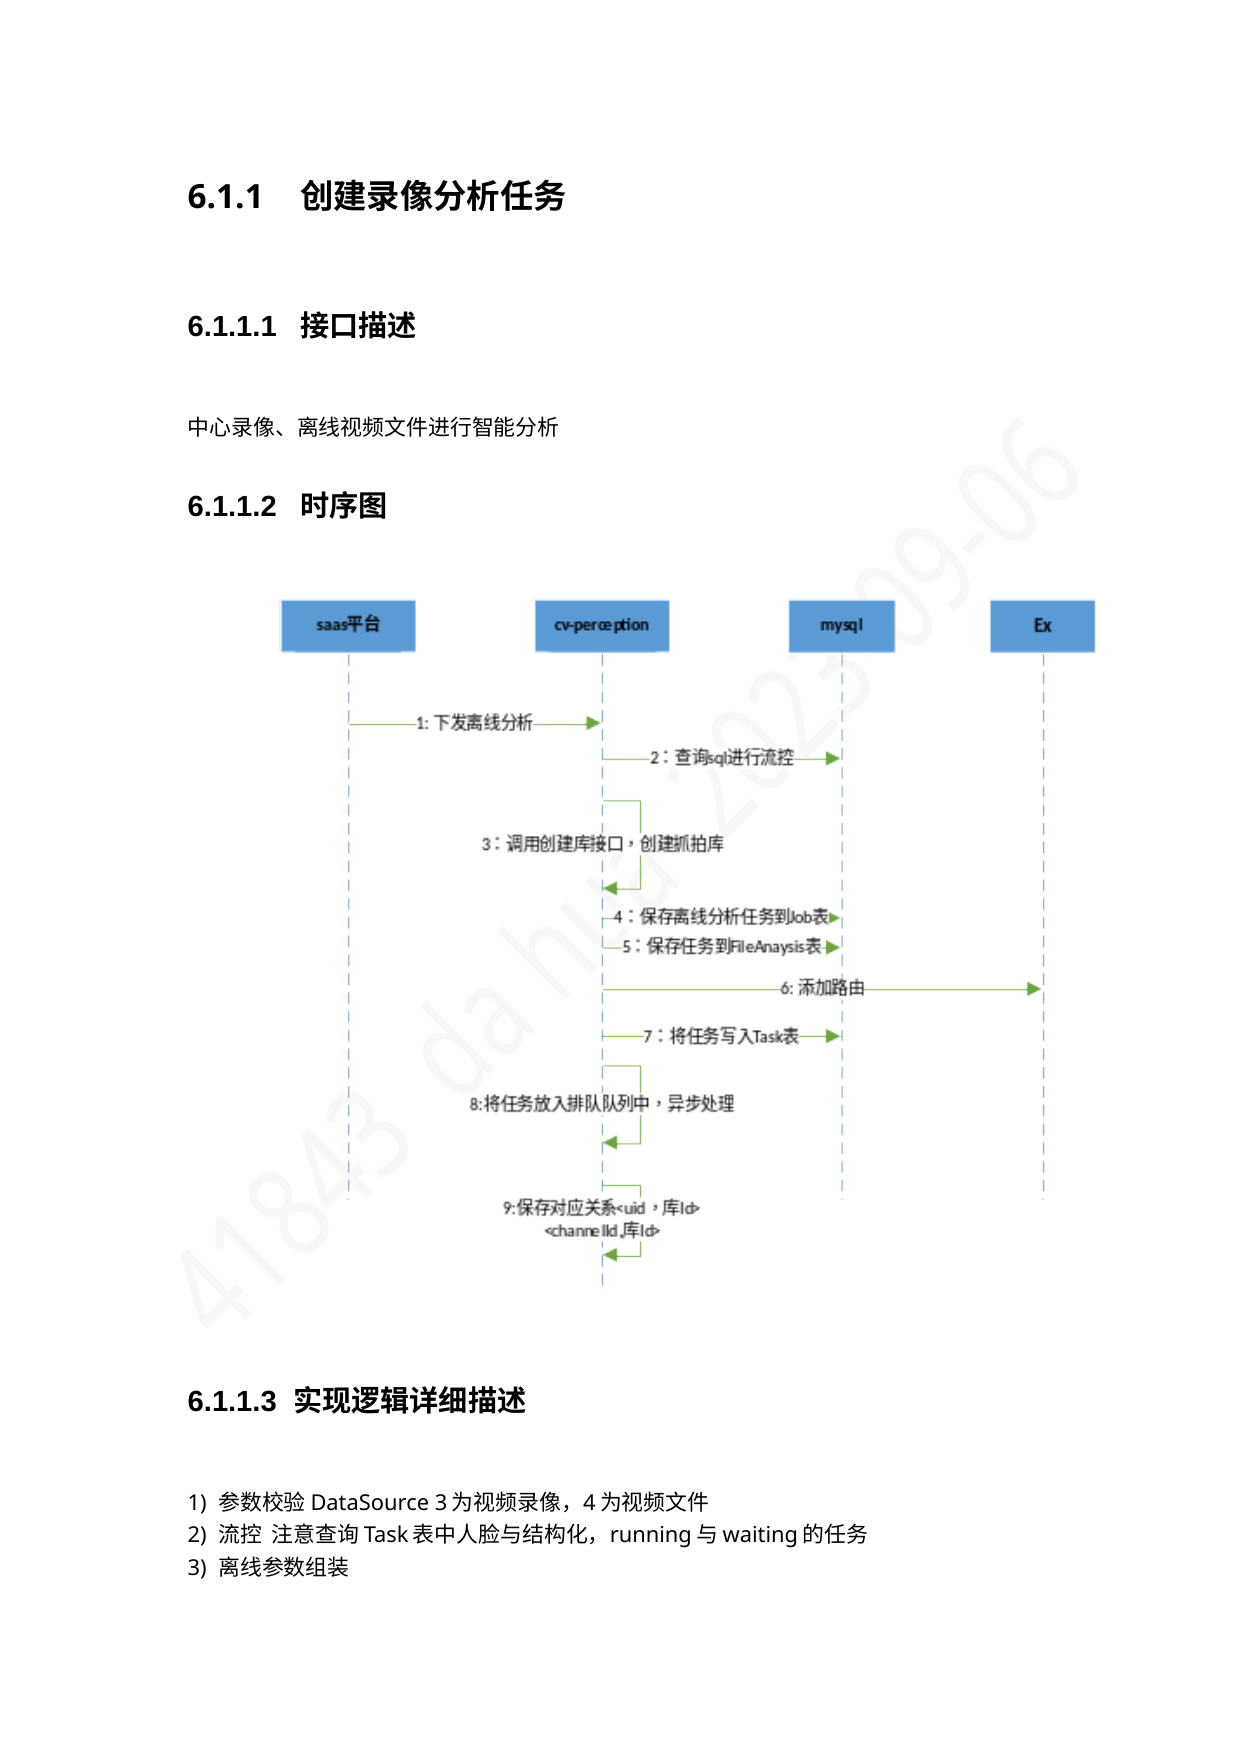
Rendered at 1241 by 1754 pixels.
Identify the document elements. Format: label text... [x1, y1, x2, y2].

text 2) 流控 注意查询Task表中人脸与结构化，running与waiting的任务 [187, 1517, 1053, 1549]
subtitle 时序图 [187, 471, 1053, 536]
text 中心录像、离线视频文件进行智能分析 [187, 409, 1053, 442]
text 3) 离线参数组装 [187, 1549, 1053, 1582]
subtitle 6.1.1.3 实现逻辑详细描述 [187, 1366, 1053, 1431]
text 1) 参数校验 DataSource 3为视频录像，4为视频文件 [187, 1484, 1053, 1517]
subtitle 接口描述 [187, 291, 1053, 356]
subtitle 创建录像分析任务 [187, 162, 1053, 227]
